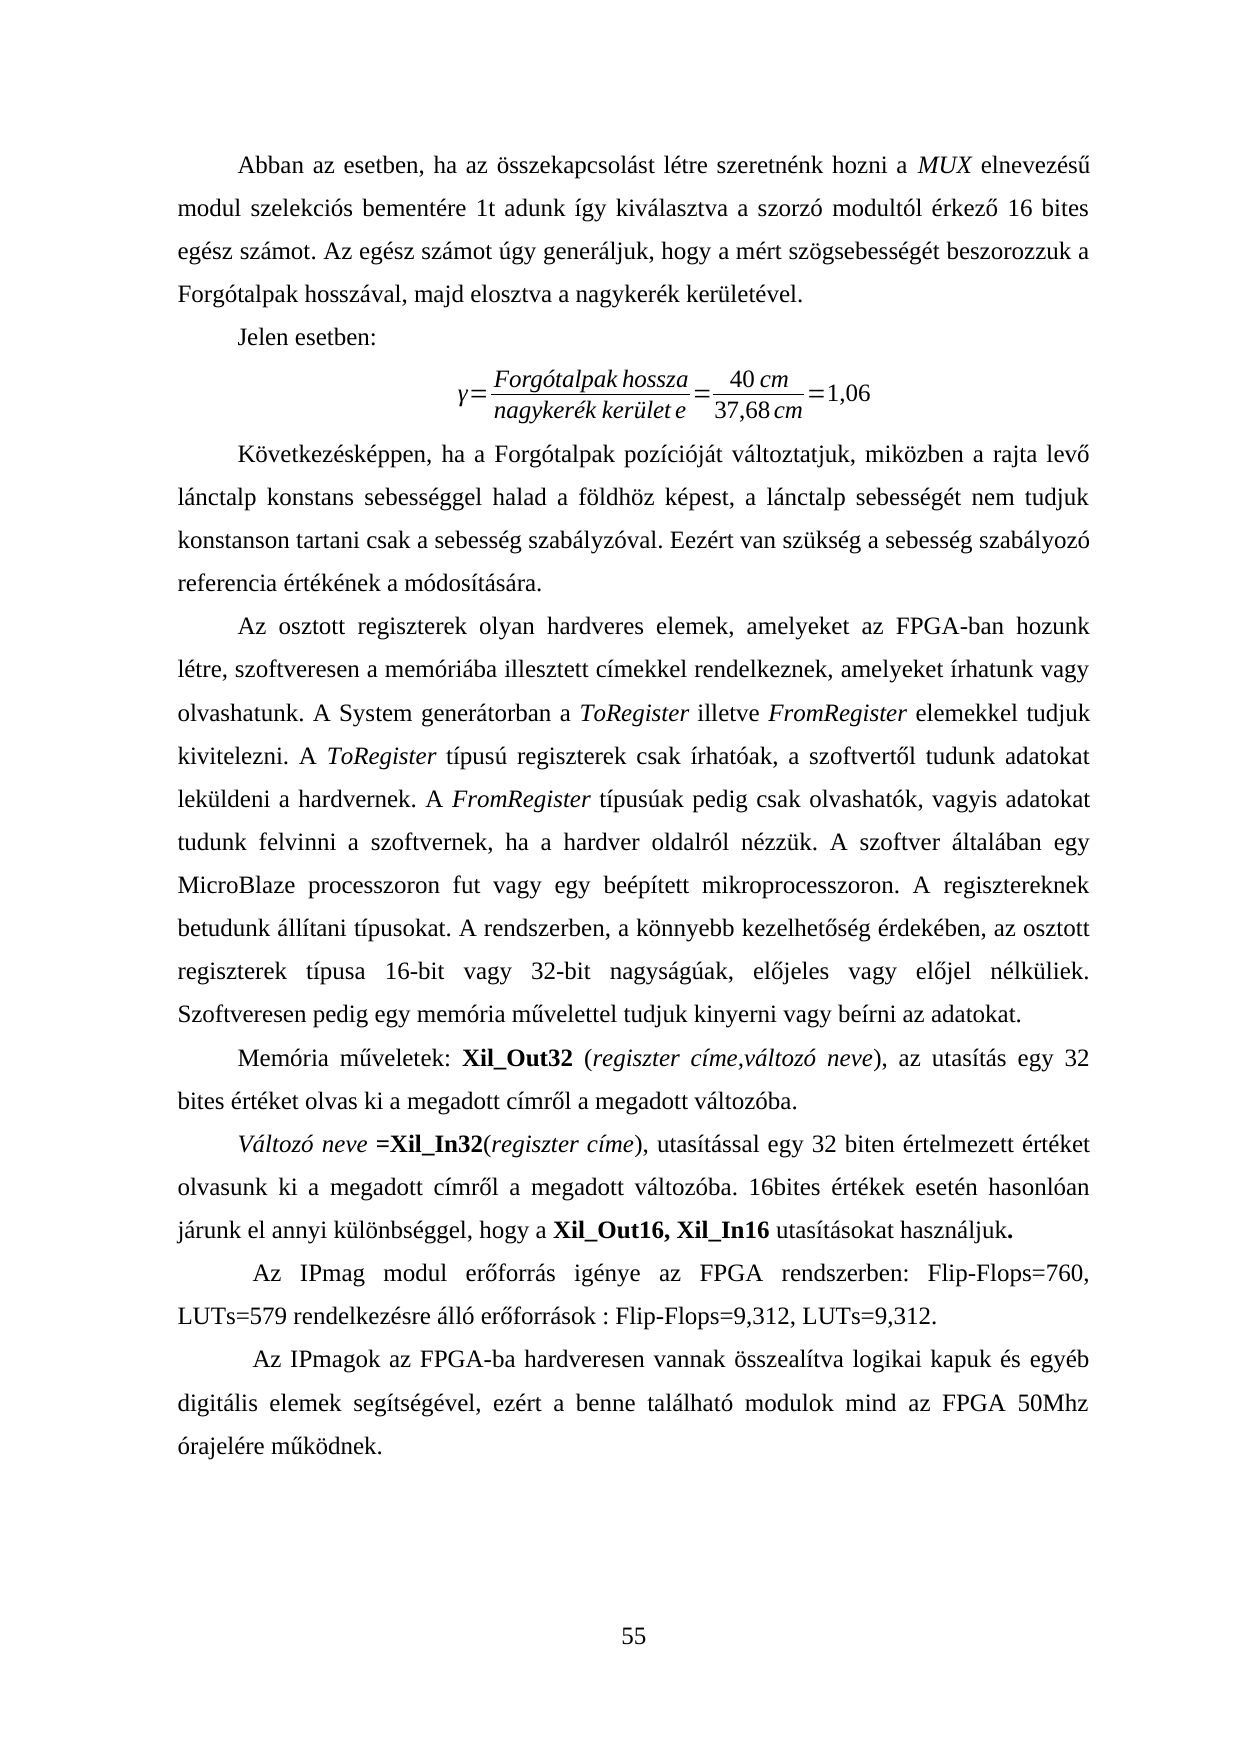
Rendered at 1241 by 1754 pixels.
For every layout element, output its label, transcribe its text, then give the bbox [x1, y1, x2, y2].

text Memória műveletek: Xil_Out32 (regiszter címe,változó neve), az utasítás egy 32 bites értéket olvas ki a megadott címről a megadott változóba. [177, 1043, 1090, 1114]
text Az IPmag modul erőforrás igénye az FPGA rendszerben: Flip-Flops=760, LUTs=579 rendelkezésre álló erőforrások : Flip-Flops=9,312, LUTs=9,312. [177, 1258, 1090, 1330]
text Következésképpen, ha a Forgótalpak pozícióját változtatjuk, miközben a rajta levő lánctalp konstans sebességgel halad a földhöz képest, a lánctalp sebességét nem tudjuk konstanson tartani csak a sebesség szabályzóval. Eezért van szükség a sebesség szabályozó referencia értékének a módosítására. [177, 439, 1090, 597]
text Jelen esetben: [177, 322, 1090, 351]
text Az osztott regiszterek olyan hardveres elemek, amelyeket az FPGA-ban hozunk létre, szoftveresen a memóriába illesztett címekkel rendelkeznek, amelyeket írhatunk vagy olvashatunk. A System generátorban a ToRegister illetve FromRegister elemekkel tudjuk kivitelezni. A ToRegister típusú regiszterek csak írhatóak, a szoftvertől tudunk adatokat leküldeni a hardvernek. A FromRegister típusúak pedig csak olvashatók, vagyis adatokat tudunk felvinni a szoftvernek, ha a hardver oldalról nézzük. A szoftver általában egy MicroBlaze processzoron fut vagy egy beépített mikroprocesszoron. A regisztereknek betudunk állítani típusokat. A rendszerben, a könnyebb kezelhetőség érdekében, az osztott regiszterek típusa 16-bit vagy 32-bit nagyságúak, előjeles vagy előjel nélküliek. Szoftveresen pedig egy memória művelettel tudjuk kinyerni vagy beírni az adatokat. [177, 611, 1090, 1028]
text Változó neve =Xil_In32(regiszter címe), utasítással egy 32 biten értelmezett értéket olvasunk ki a megadott címről a megadott változóba. 16bites értékek esetén hasonlóan járunk el annyi különbséggel, hogy a Xil_Out16, Xil_In16 utasításokat használjuk. [177, 1129, 1090, 1244]
text Abban az esetben, ha az összekapcsolást létre szeretnénk hozni a MUX elnevezésű modul szelekciós bementére 1t adunk így kiválasztva a szorzó modultól érkező 16 bites egész számot. Az egész számot úgy generáljuk, hogy a mért szögsebességét beszorozzuk a Forgótalpak hosszával, majd elosztva a nagykerék kerületével. [177, 150, 1090, 308]
text Az IPmagok az FPGA-ba hardveresen vannak összealítva logikai kapuk és egyéb digitális elemek segítségével, ezért a benne található modulok mind az FPGA 50Mhz órajelére működnek. [177, 1344, 1090, 1459]
